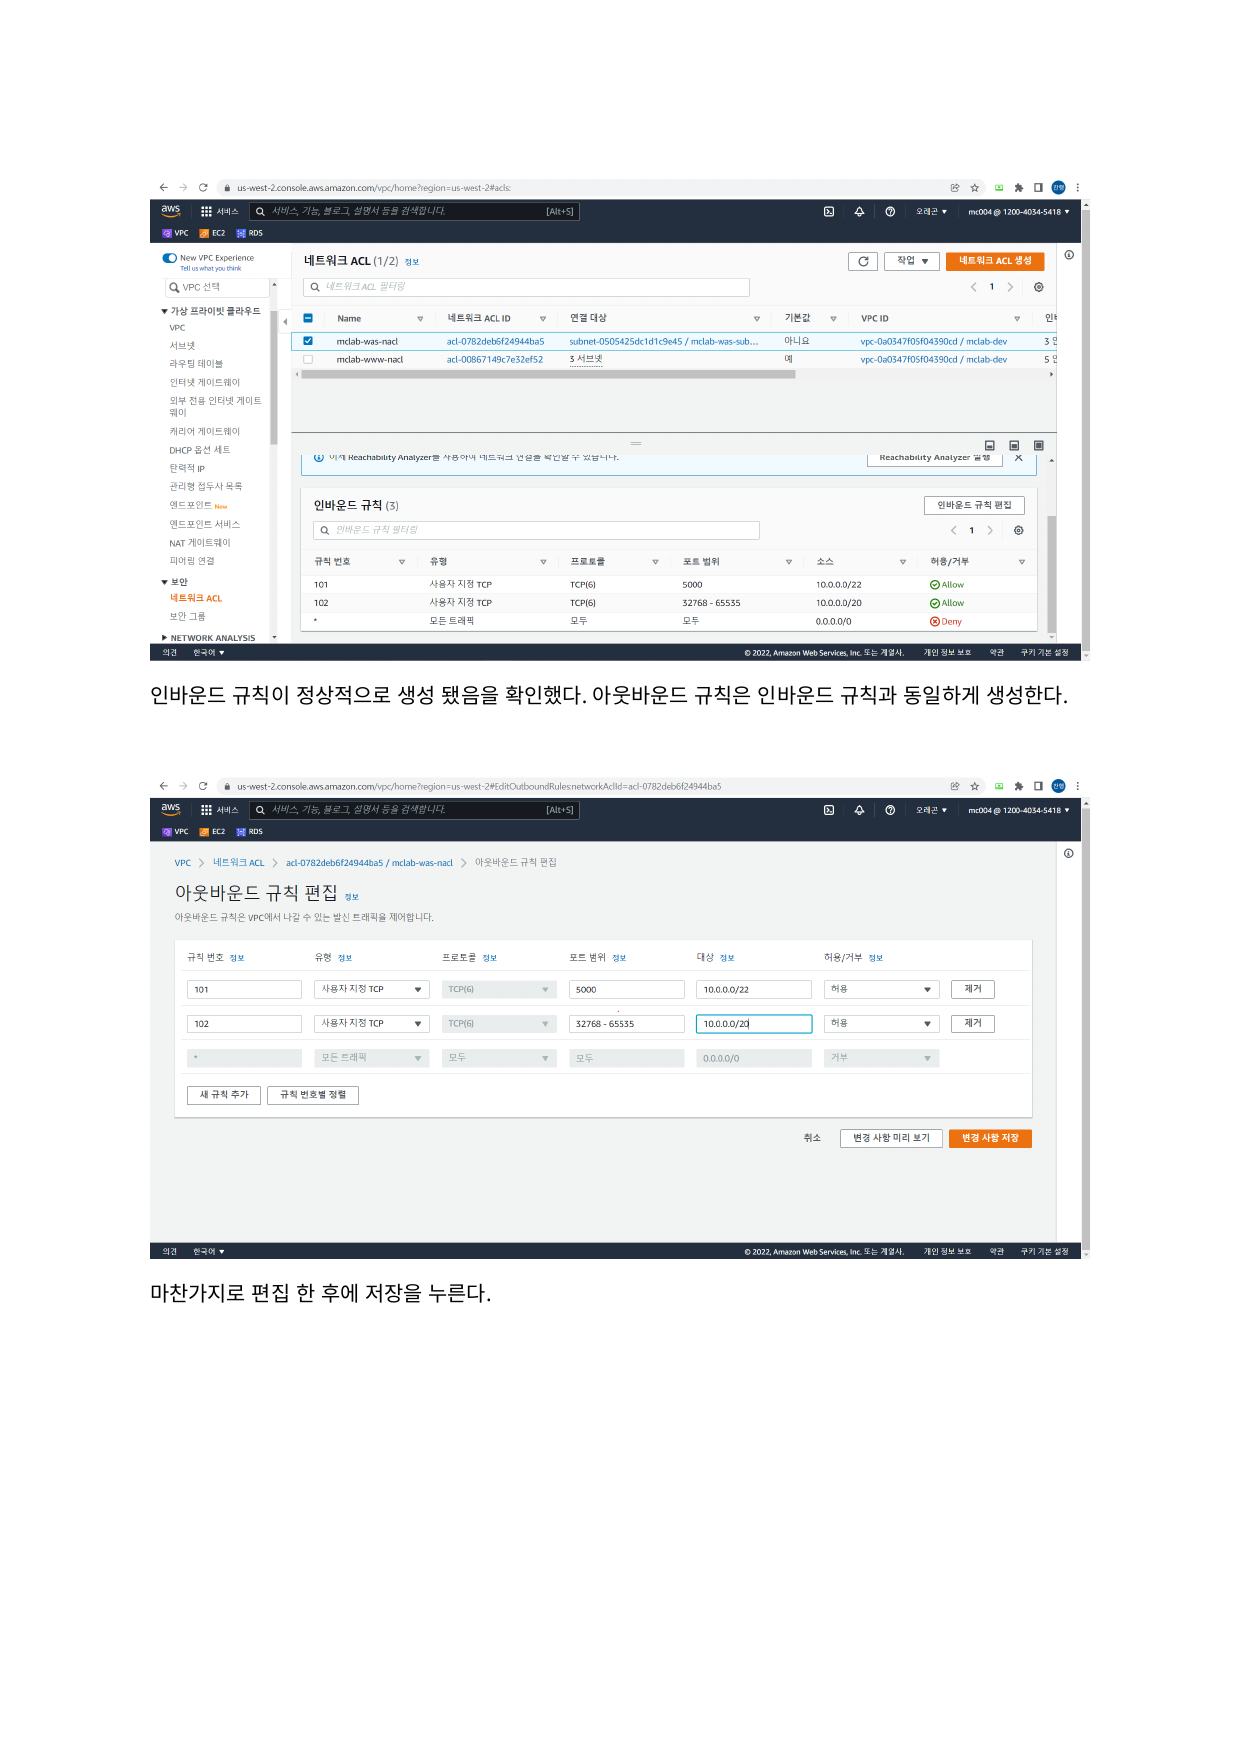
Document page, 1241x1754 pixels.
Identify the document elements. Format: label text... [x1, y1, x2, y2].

text 마찬가지로 편집 한 후에 저장을 누른다. [150, 1278, 1090, 1308]
picture [150, 177, 1091, 661]
text 인바운드 규칙이 정상적으로 생성 됐음을 확인했다. 아웃바운드 규칙은 인바운드 규칙과 동일하게 생성한다. [150, 679, 1090, 710]
picture [150, 776, 1091, 1259]
